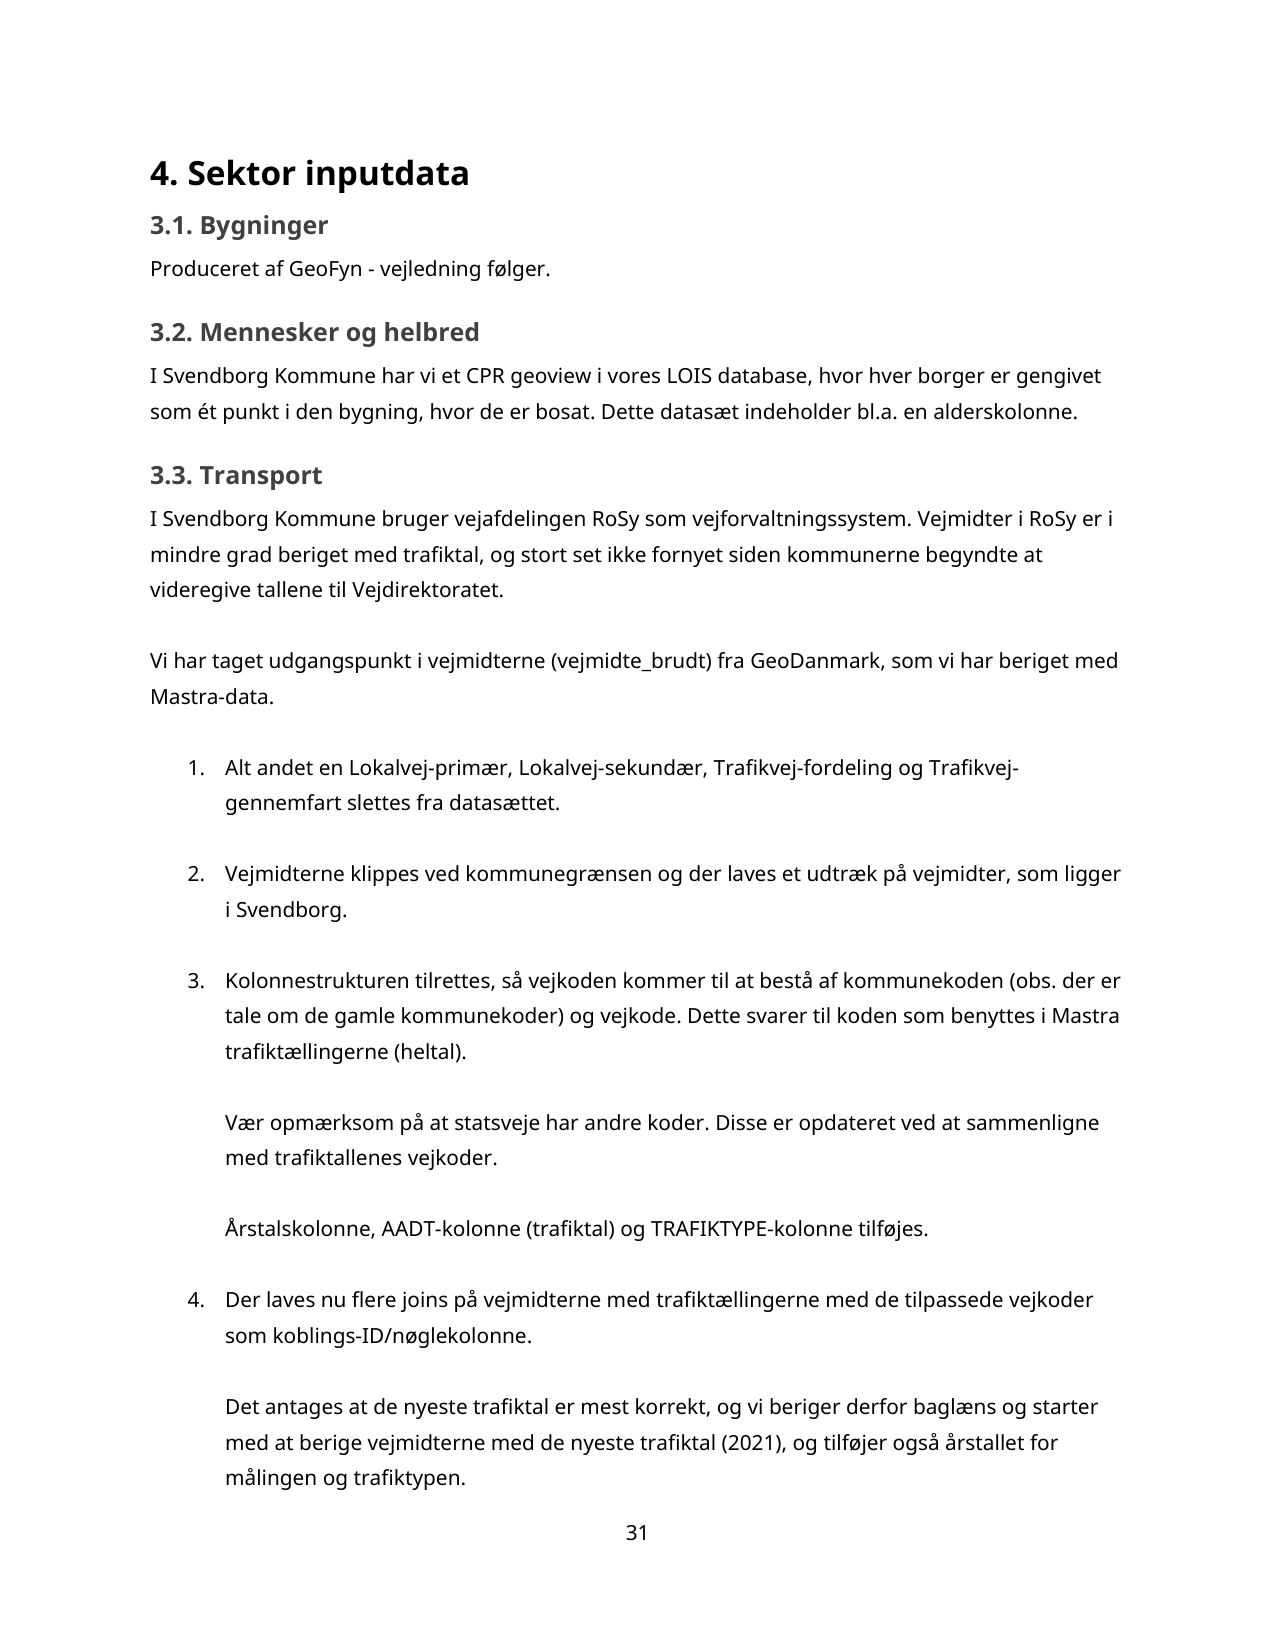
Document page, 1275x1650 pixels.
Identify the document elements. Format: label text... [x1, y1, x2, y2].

subtitle 3.3. Transport [150, 458, 1125, 492]
list I Svendborg Kommune bruger vejafdelingen RoSy som vejforvaltningssystem. Vejmidter i RoSy er i mindre grad beriget med trafiktal, og stort set ikke fornyet siden kommunerne begyndte at videregive tallene til Vejdirektoratet. [150, 504, 1125, 604]
text I Svendborg Kommune har vi et CPR geoview i vores LOIS database, hvor hver borger er gengivet som ét punkt i den bygning, hvor de er bosat. Dette datasæt indeholder bl.a. en alderskolonne. [150, 362, 1125, 426]
list Vejmidterne klippes ved kommunegrænsen og der laves et udtræk på vejmidter, som ligger i Svendborg. [187, 859, 1125, 959]
subtitle 3.1. Bygninger [150, 208, 1125, 242]
list Produceret af GeoFyn - vejledning følger. [150, 254, 1125, 283]
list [187, 1286, 1125, 1492]
list Vi har taget udgangspunkt i vejmidterne (vejmidte_brudt) fra GeoDanmark, som vi har beriget med Mastra-data. [150, 646, 1125, 710]
subtitle Sektor inputdata [150, 150, 1125, 195]
subtitle 3.2. Mennesker og helbred [150, 315, 1125, 349]
list Kolonnestrukturen tilrettes, så vejkoden kommer til at bestå af kommunekoden (obs. der er tale om de gamle kommunekoder) og vejkode. Dette svarer til koden som benyttes i Mastra trafiktællingerne (heltal). Vær opmærksom på at statsveje har andre koder. Disse er opdateret ved at sammenligne med trafiktallenes vejkoder. Årstalskolonne, AADT-kolonne (trafiktal) og TRAFIKTYPE-kolonne tilføjes. [187, 966, 1125, 1278]
list Alt andet en Lokalvej-primær, Lokalvej-sekundær, Trafikvej-fordeling og Trafikvej-gennemfart slettes fra datasættet. [187, 753, 1125, 852]
